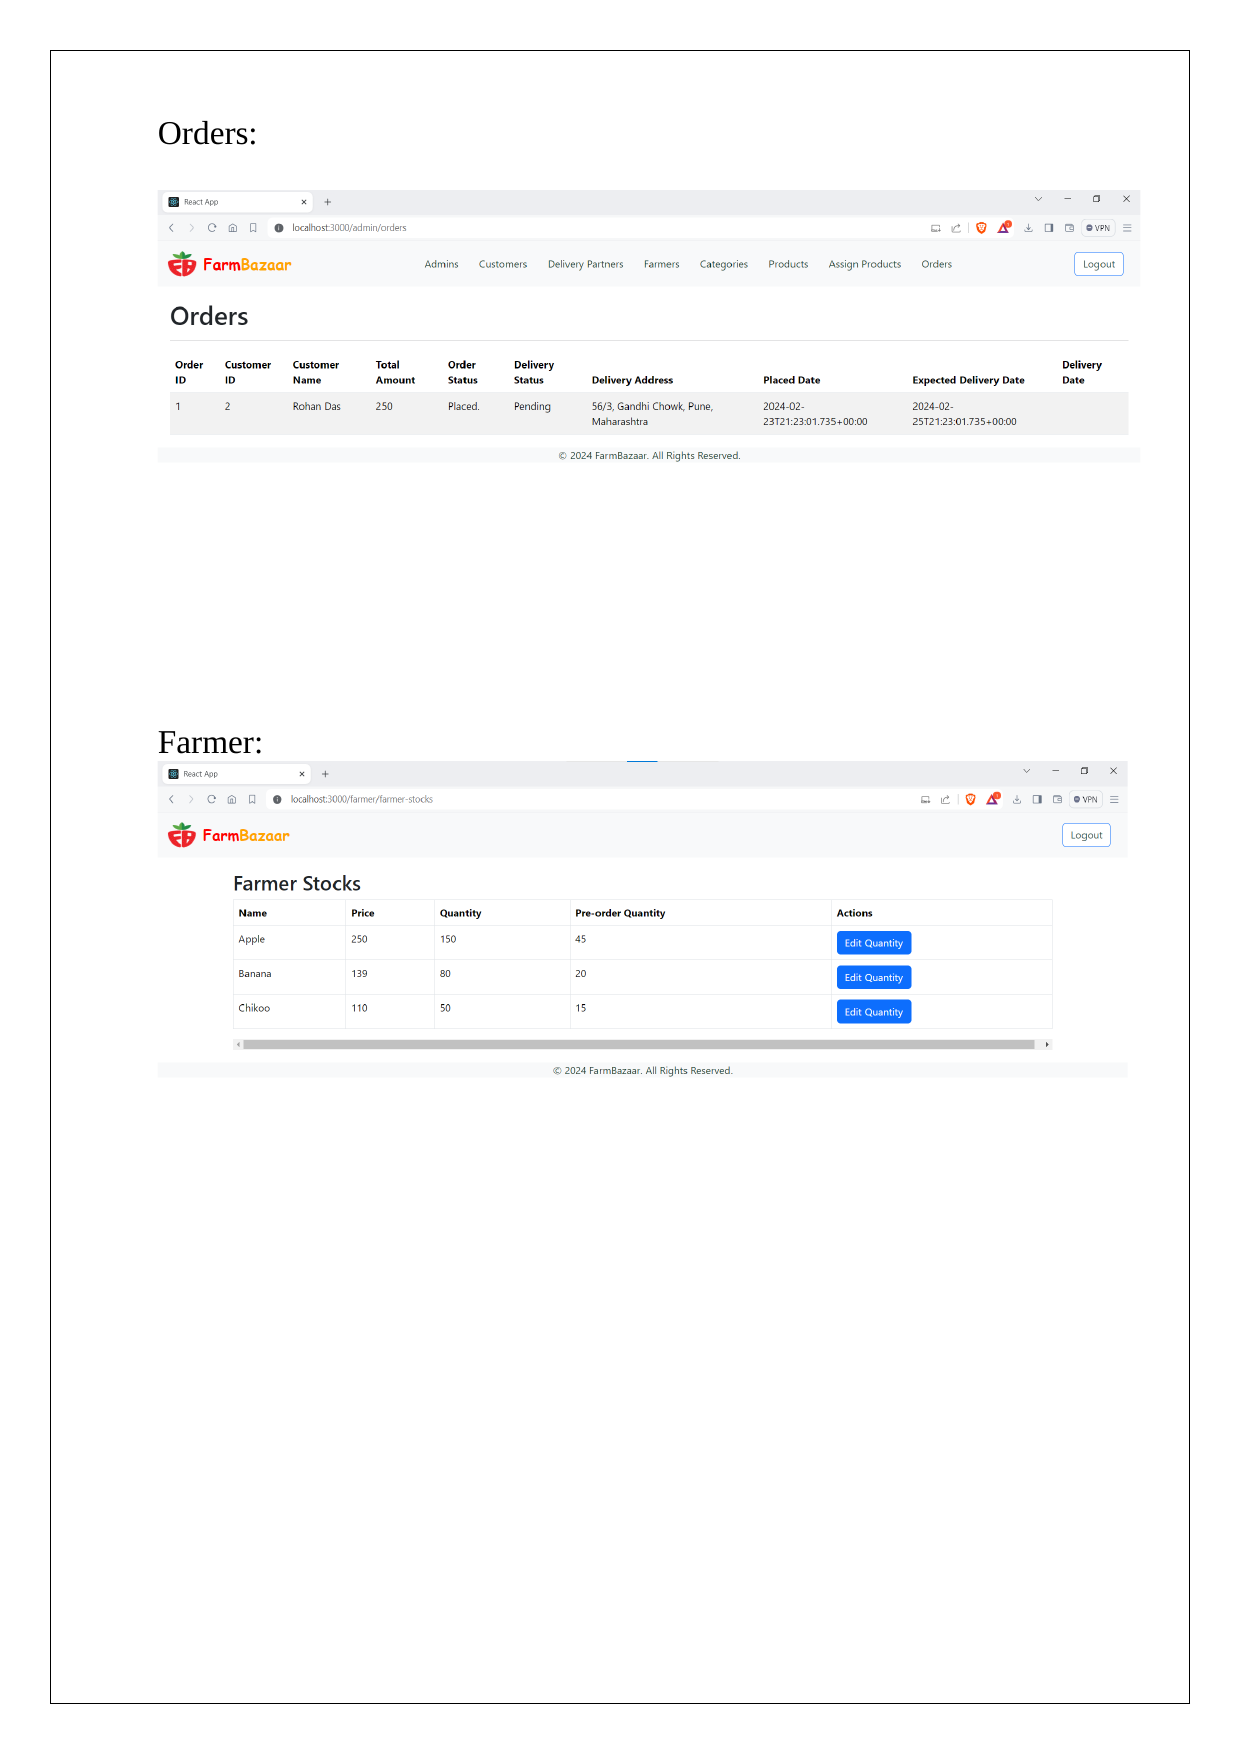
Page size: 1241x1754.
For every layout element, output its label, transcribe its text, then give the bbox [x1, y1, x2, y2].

text Farmer: [158, 723, 1106, 761]
text Orders: [158, 113, 1106, 152]
picture [157, 761, 1128, 1288]
picture [157, 190, 1141, 723]
